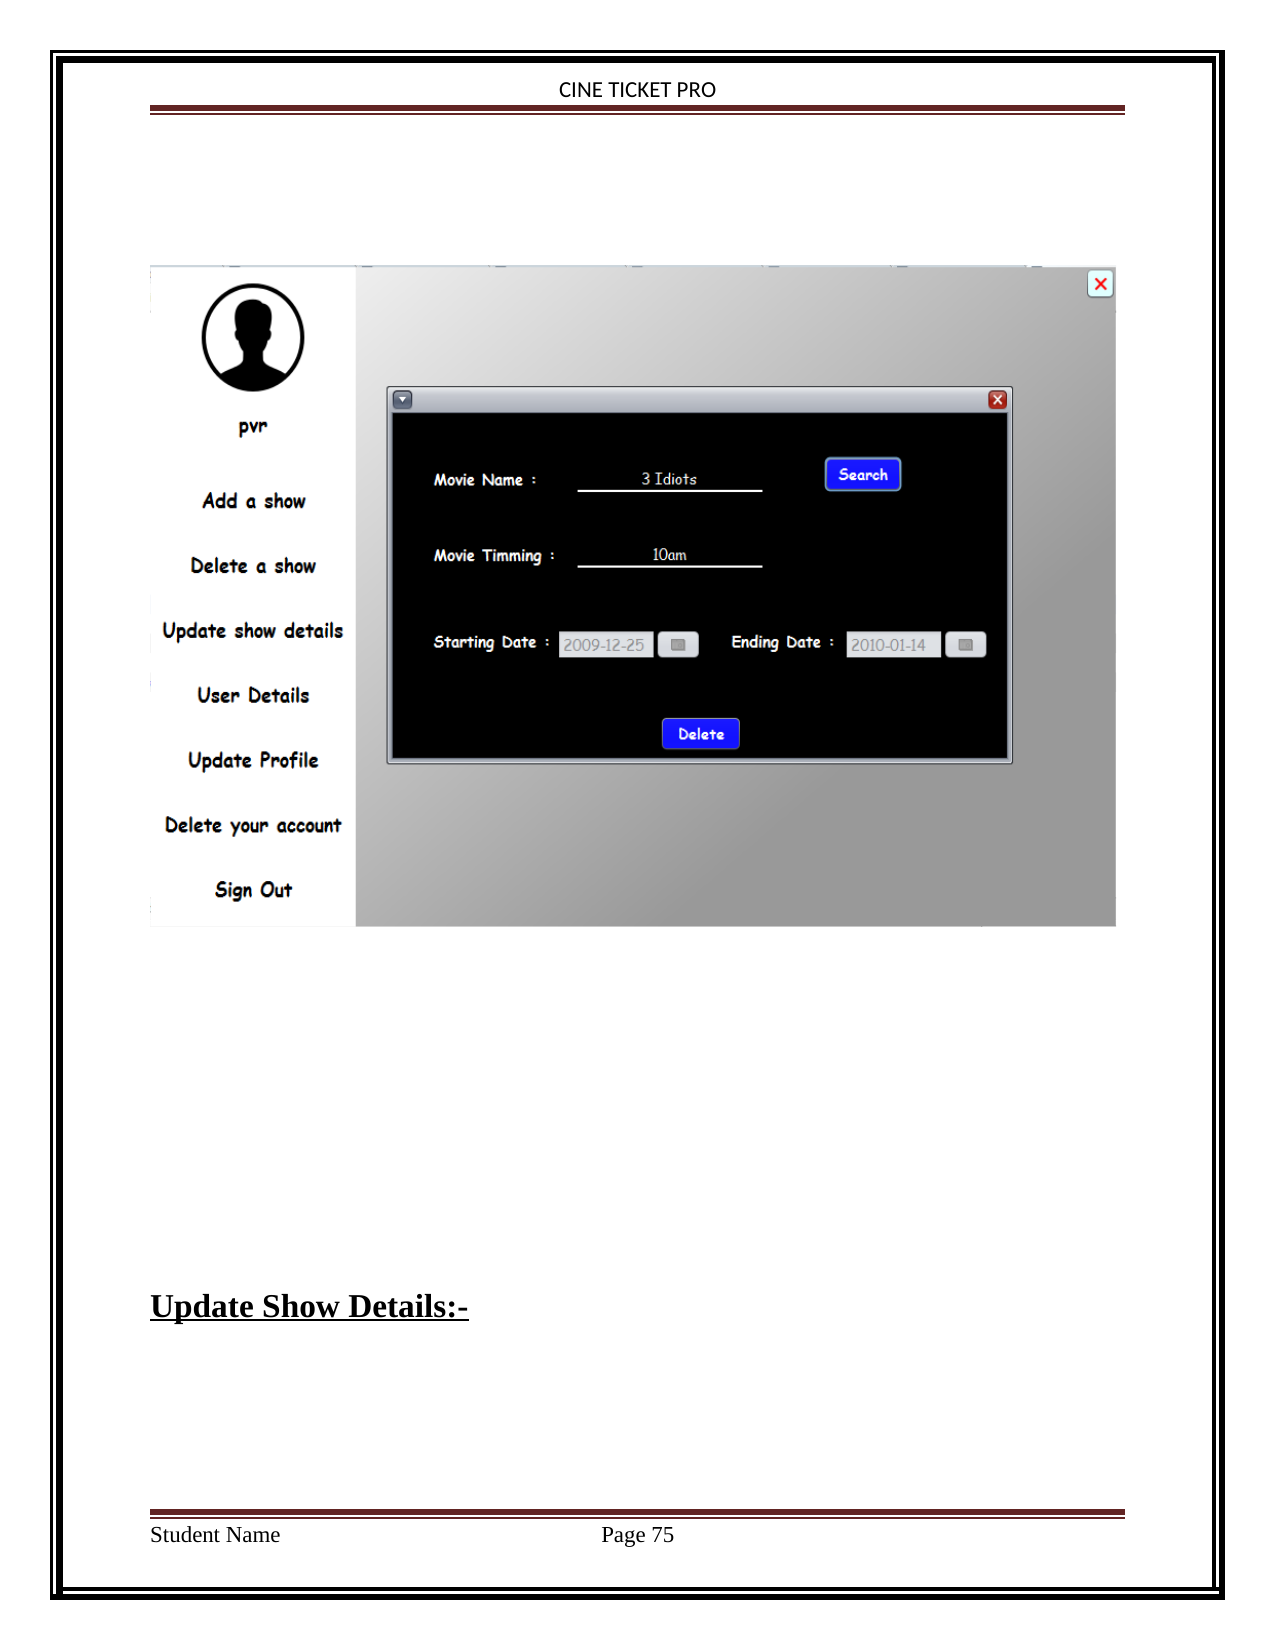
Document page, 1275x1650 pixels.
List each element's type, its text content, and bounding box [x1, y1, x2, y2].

text Update Show Details:- [150, 1286, 1125, 1324]
picture [150, 265, 1117, 927]
